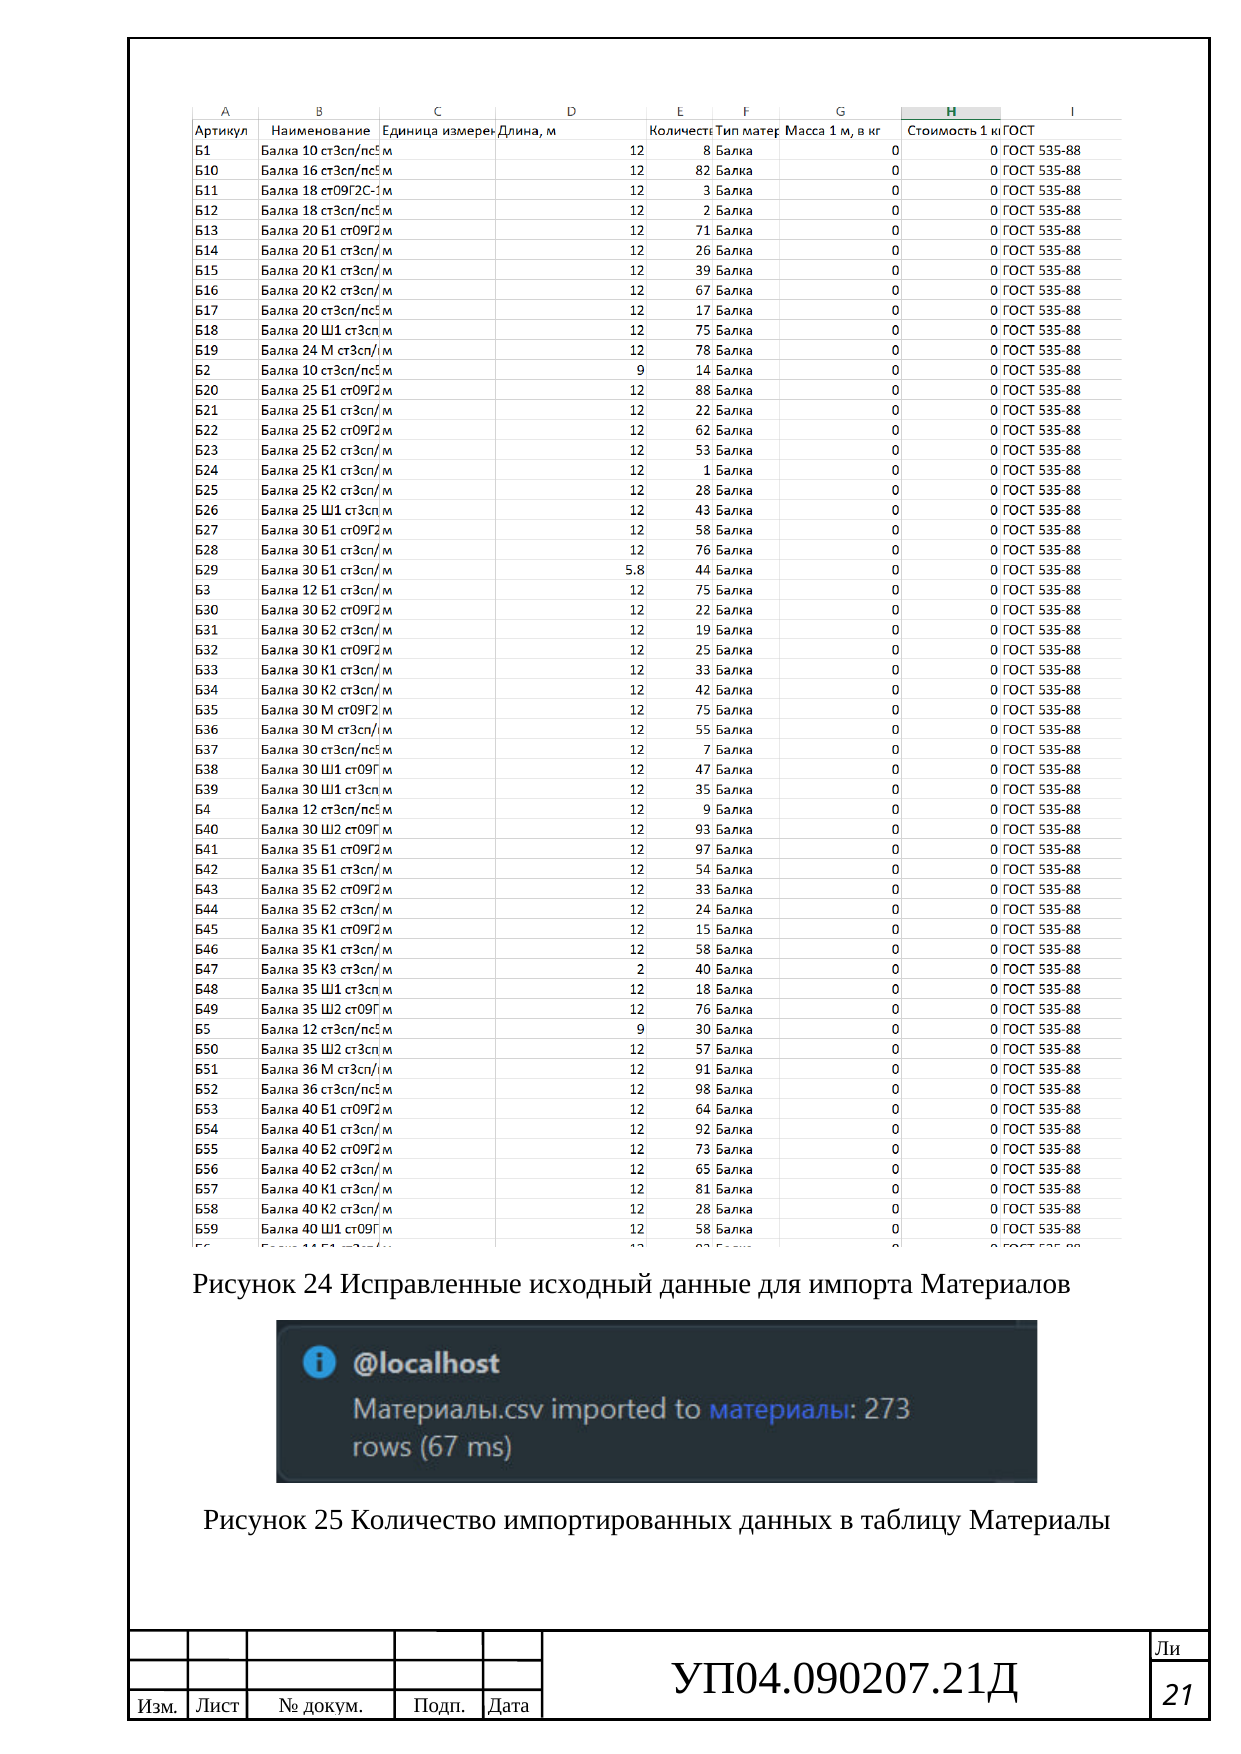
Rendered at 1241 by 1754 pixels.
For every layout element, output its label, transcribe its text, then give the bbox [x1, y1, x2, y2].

text Рисунок 25 Количество импортированных данных в таблицу Материалы [192, 1502, 1122, 1536]
picture [192, 107, 1122, 1247]
text Рисунок 24 Исправленные исходный данные для импорта Материалов [192, 1266, 1122, 1299]
picture [276, 1320, 1038, 1483]
